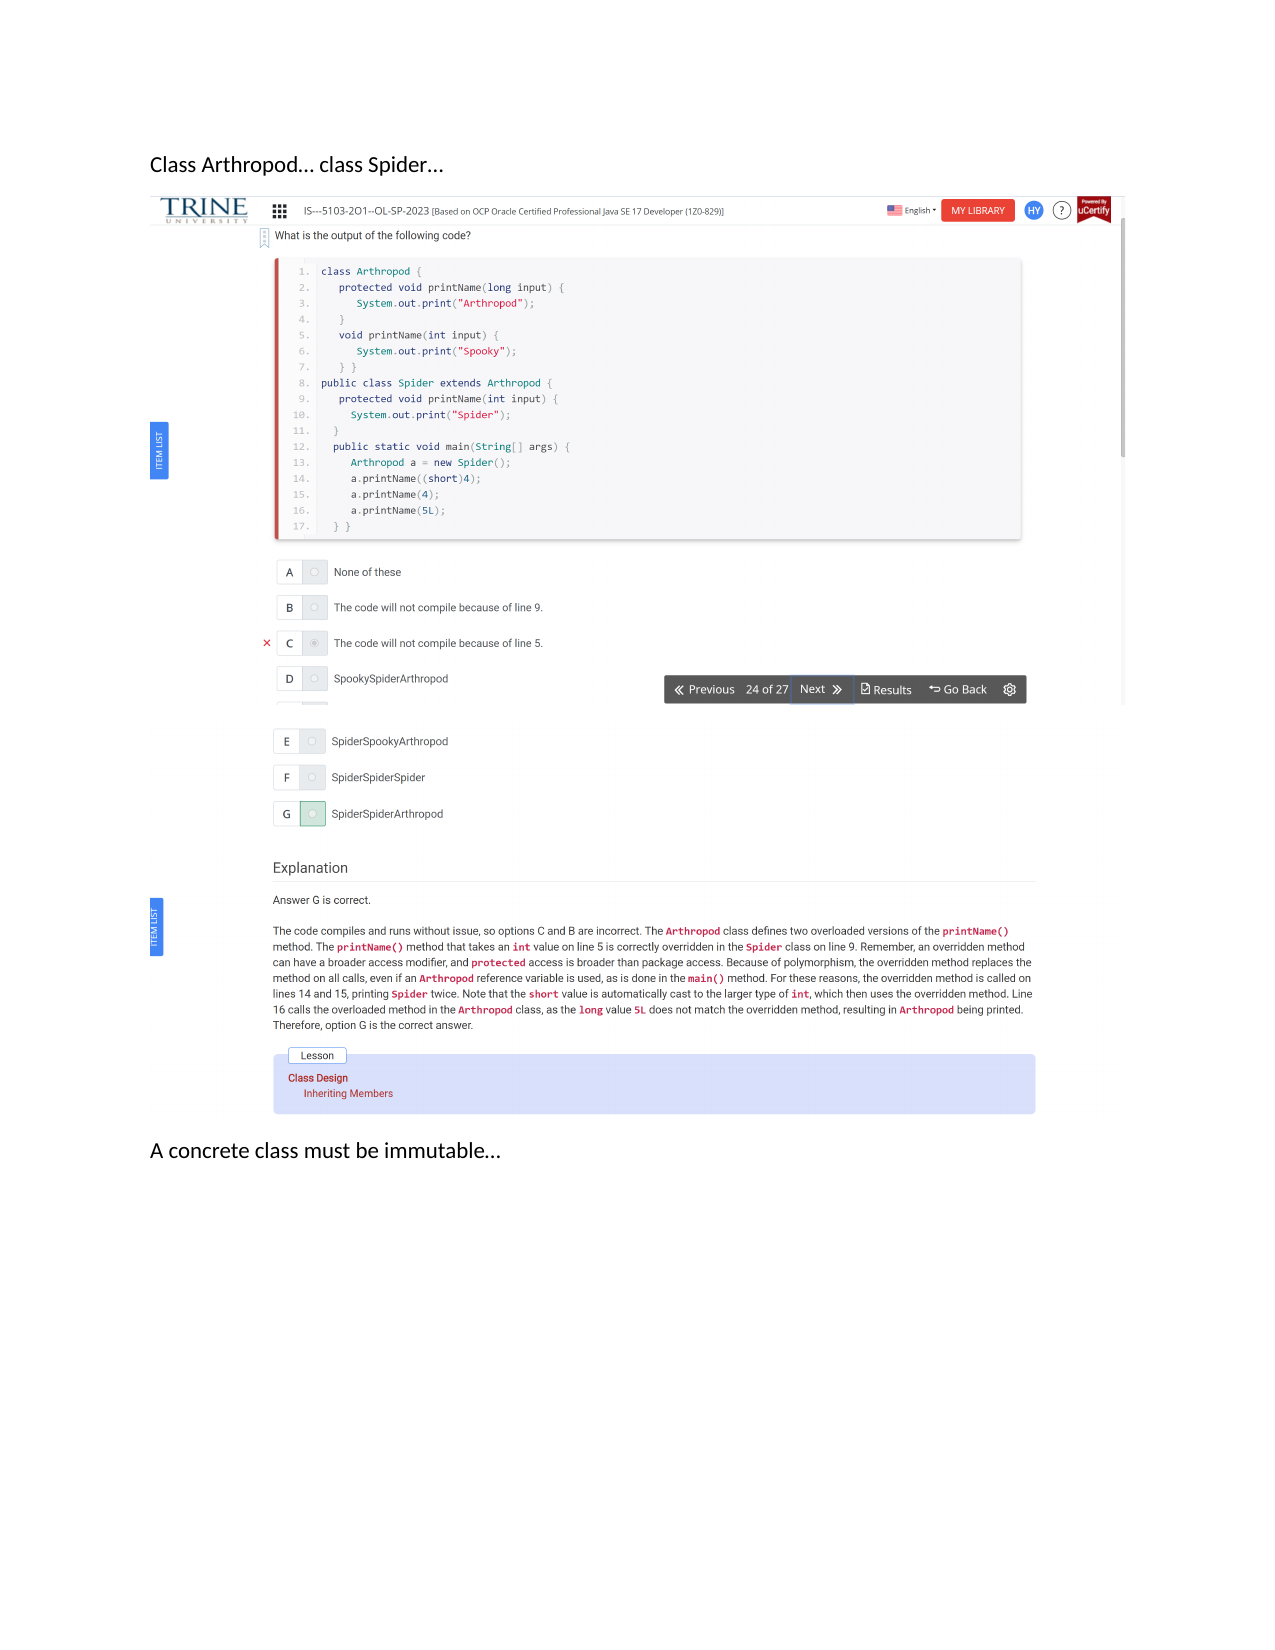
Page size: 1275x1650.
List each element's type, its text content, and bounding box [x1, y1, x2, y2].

picture [150, 723, 1125, 1118]
text Class Arthropod… class Spider… [150, 150, 1125, 178]
picture [150, 196, 1125, 705]
text A concrete class must be immutable… [150, 1136, 1125, 1164]
